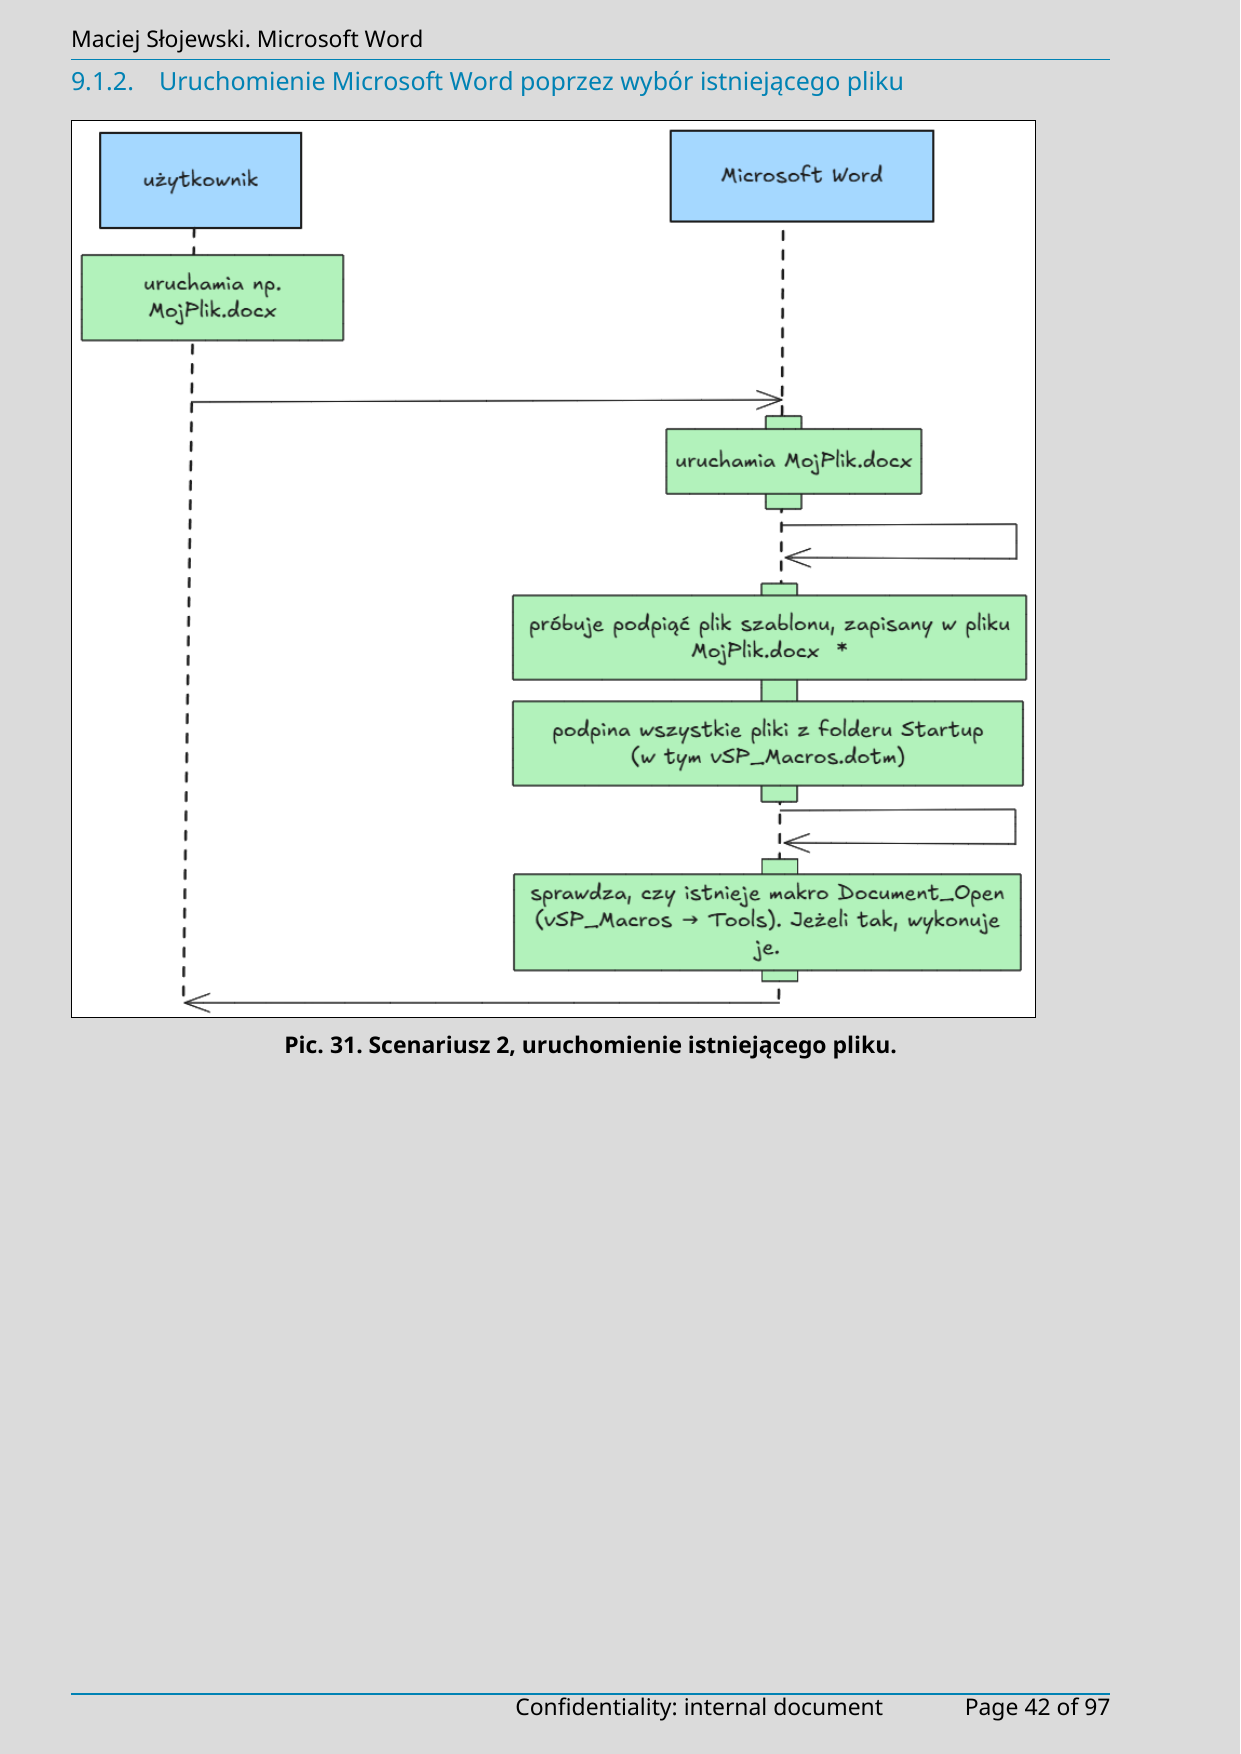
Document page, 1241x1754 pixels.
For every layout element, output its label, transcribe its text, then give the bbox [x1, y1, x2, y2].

picture [72, 121, 1035, 1017]
subtitle Uruchomienie Microsoft Word poprzez wybór istniejącego pliku [71, 71, 1110, 96]
text Pic. 31. Scenariusz 2, uruchomienie istniejącego pliku. [source: 20250715_MicrosoftWordScenario2.excalidraw] [71, 1035, 1110, 1058]
